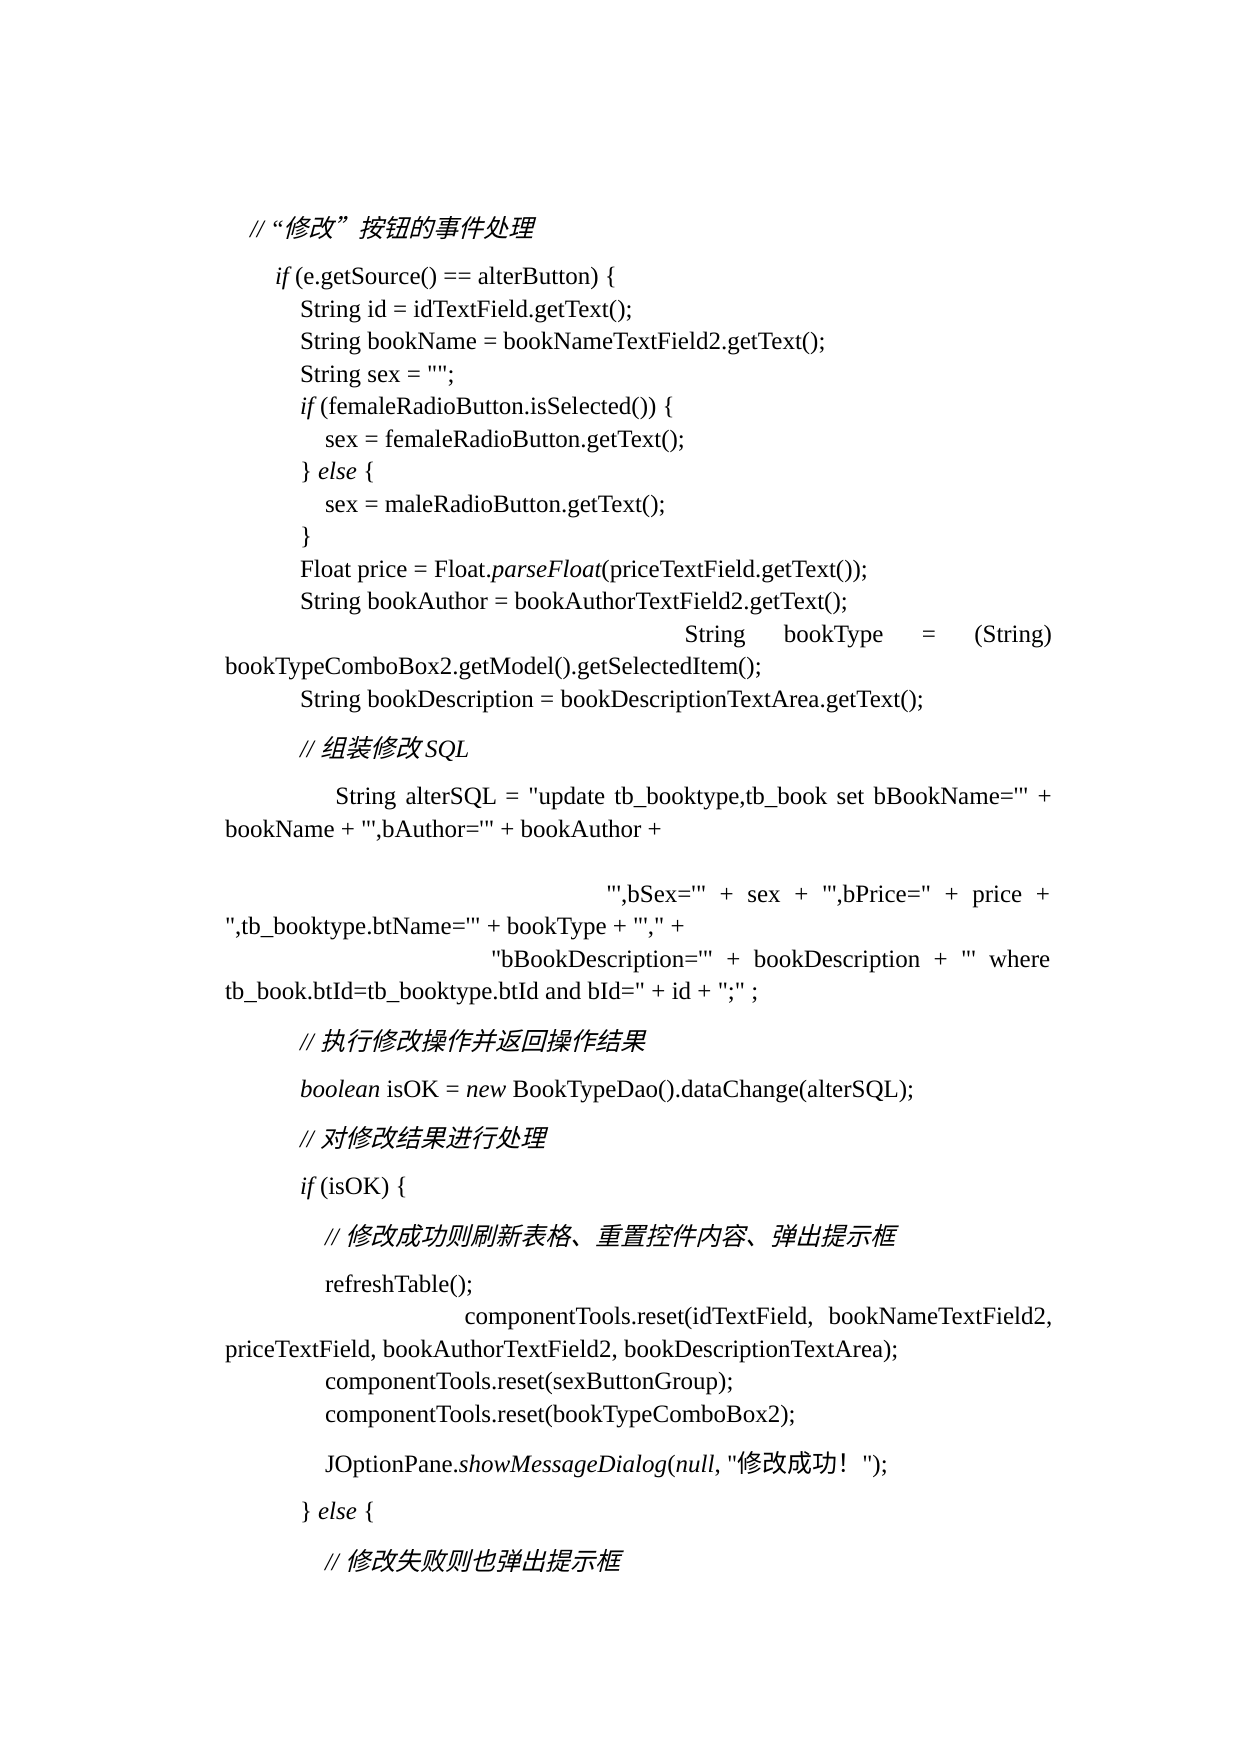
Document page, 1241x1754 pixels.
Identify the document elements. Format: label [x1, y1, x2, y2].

list [225, 162, 1053, 1592]
